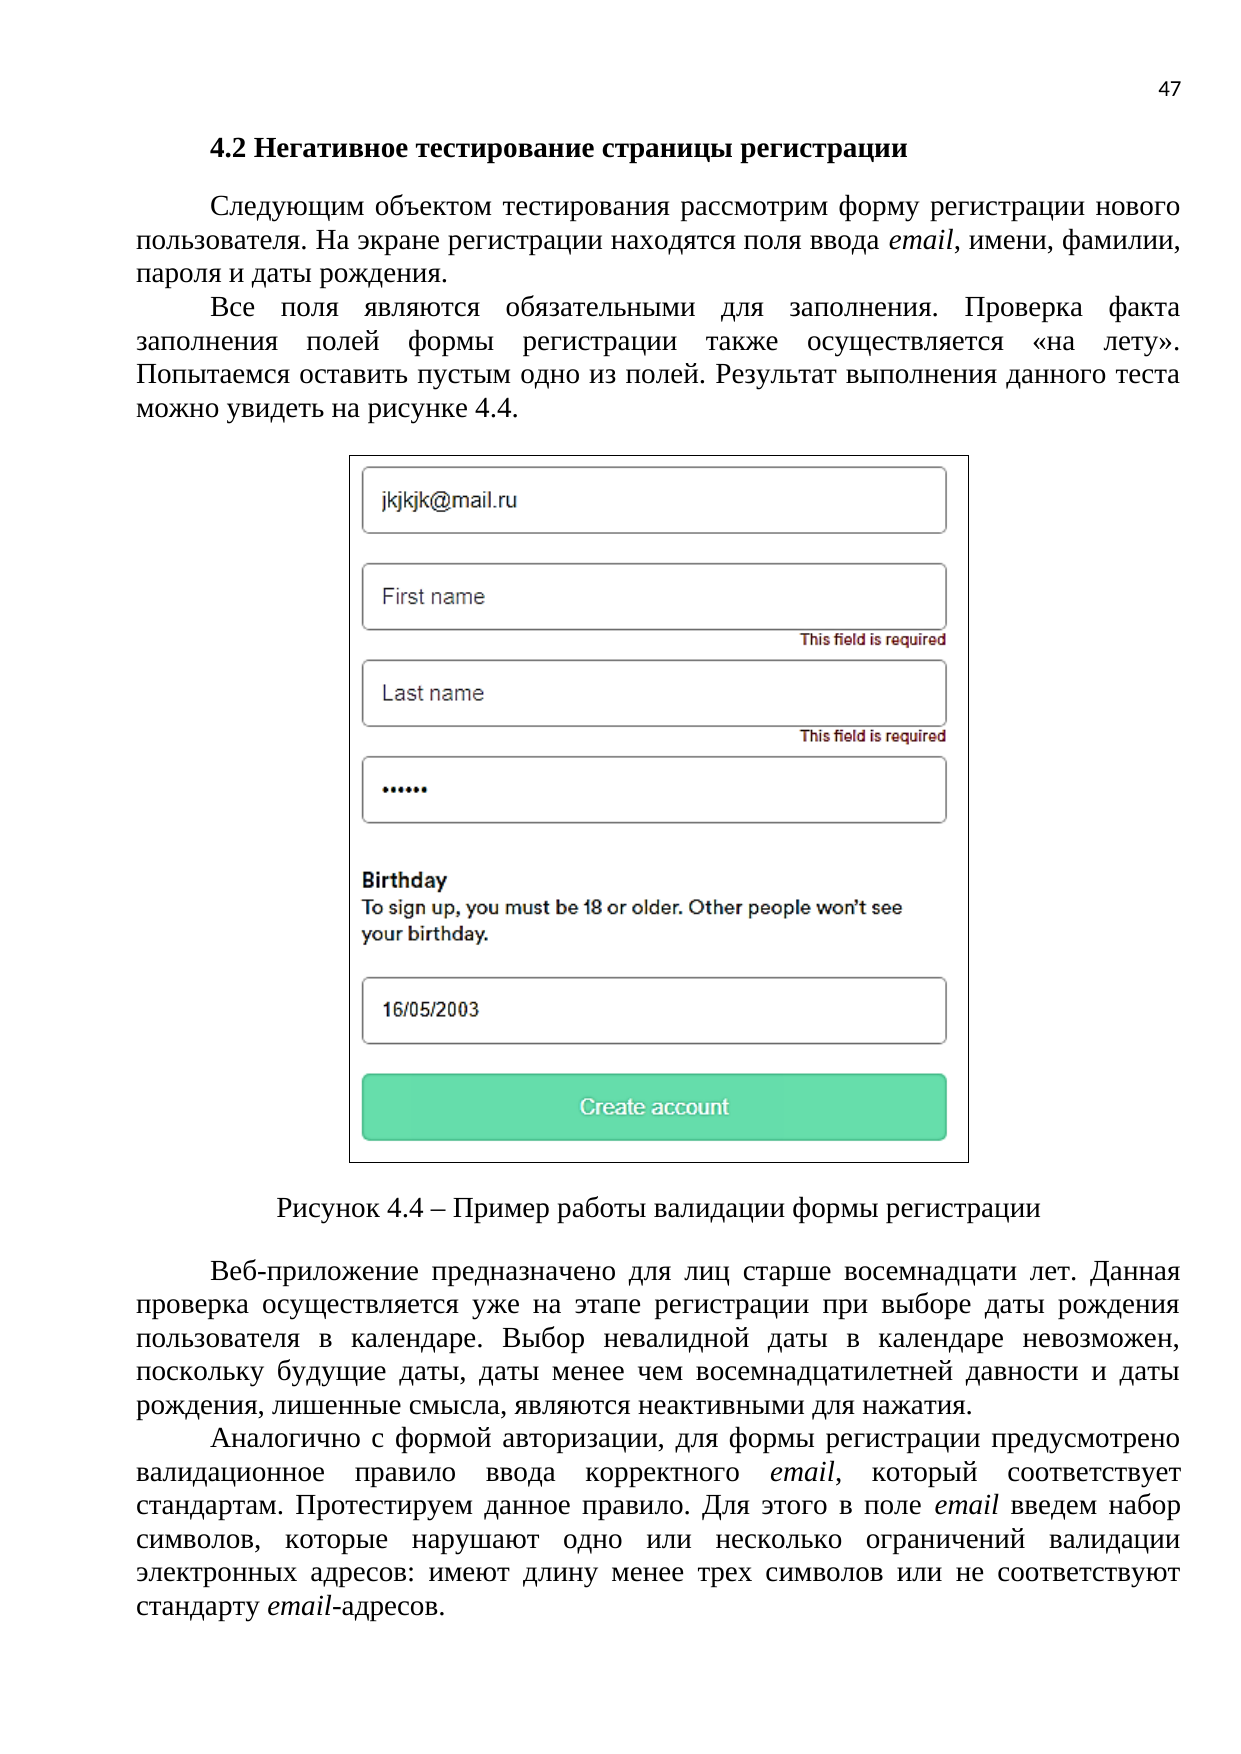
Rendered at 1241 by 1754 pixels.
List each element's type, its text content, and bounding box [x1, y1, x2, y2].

text Рисунок 4.4 – Пример работы валидации формы регистрации [136, 1190, 1181, 1223]
picture [350, 456, 968, 1162]
text Все поля являются обязательными для заполнения. Проверка факта заполнения полей формы регистрации также осуществляется «на лету». Попытаемся оставить пустым одно из полей. Результат выполнения данного теста можно увидеть на рисунке 4.4. [136, 289, 1181, 423]
text Следующим объектом тестирования рассмотрим форму регистрации нового пользователя. На экране регистрации находятся поля ввода email, имени, фамилии, пароля и даты рождения. [136, 188, 1181, 289]
text Аналогично с формой авторизации, для формы регистрации предусмотрено валидационное правило ввода корректного email, который соответствует стандартам. Протестируем данное правило. Для этого в поле email введем набор символов, которые нарушают одно или несколько ограничений валидации электронных адресов: имеют длину менее трех символов или не соответствуют стандарту email-адресов. [136, 1420, 1181, 1622]
text Веб-приложение предназначено для лиц старше восемнадцати лет. Данная проверка осуществляется уже на этапе регистрации при выборе даты рождения пользователя в календаре. Выбор невалидной даты в календаре невозможен, поскольку будущие даты, даты менее чем восемнадцатилетней давности и даты рождения, лишенные смысла, являются неактивными для нажатия. [136, 1253, 1181, 1420]
subtitle 4.2 Негативное тестирование страницы регистрации [210, 130, 1181, 163]
